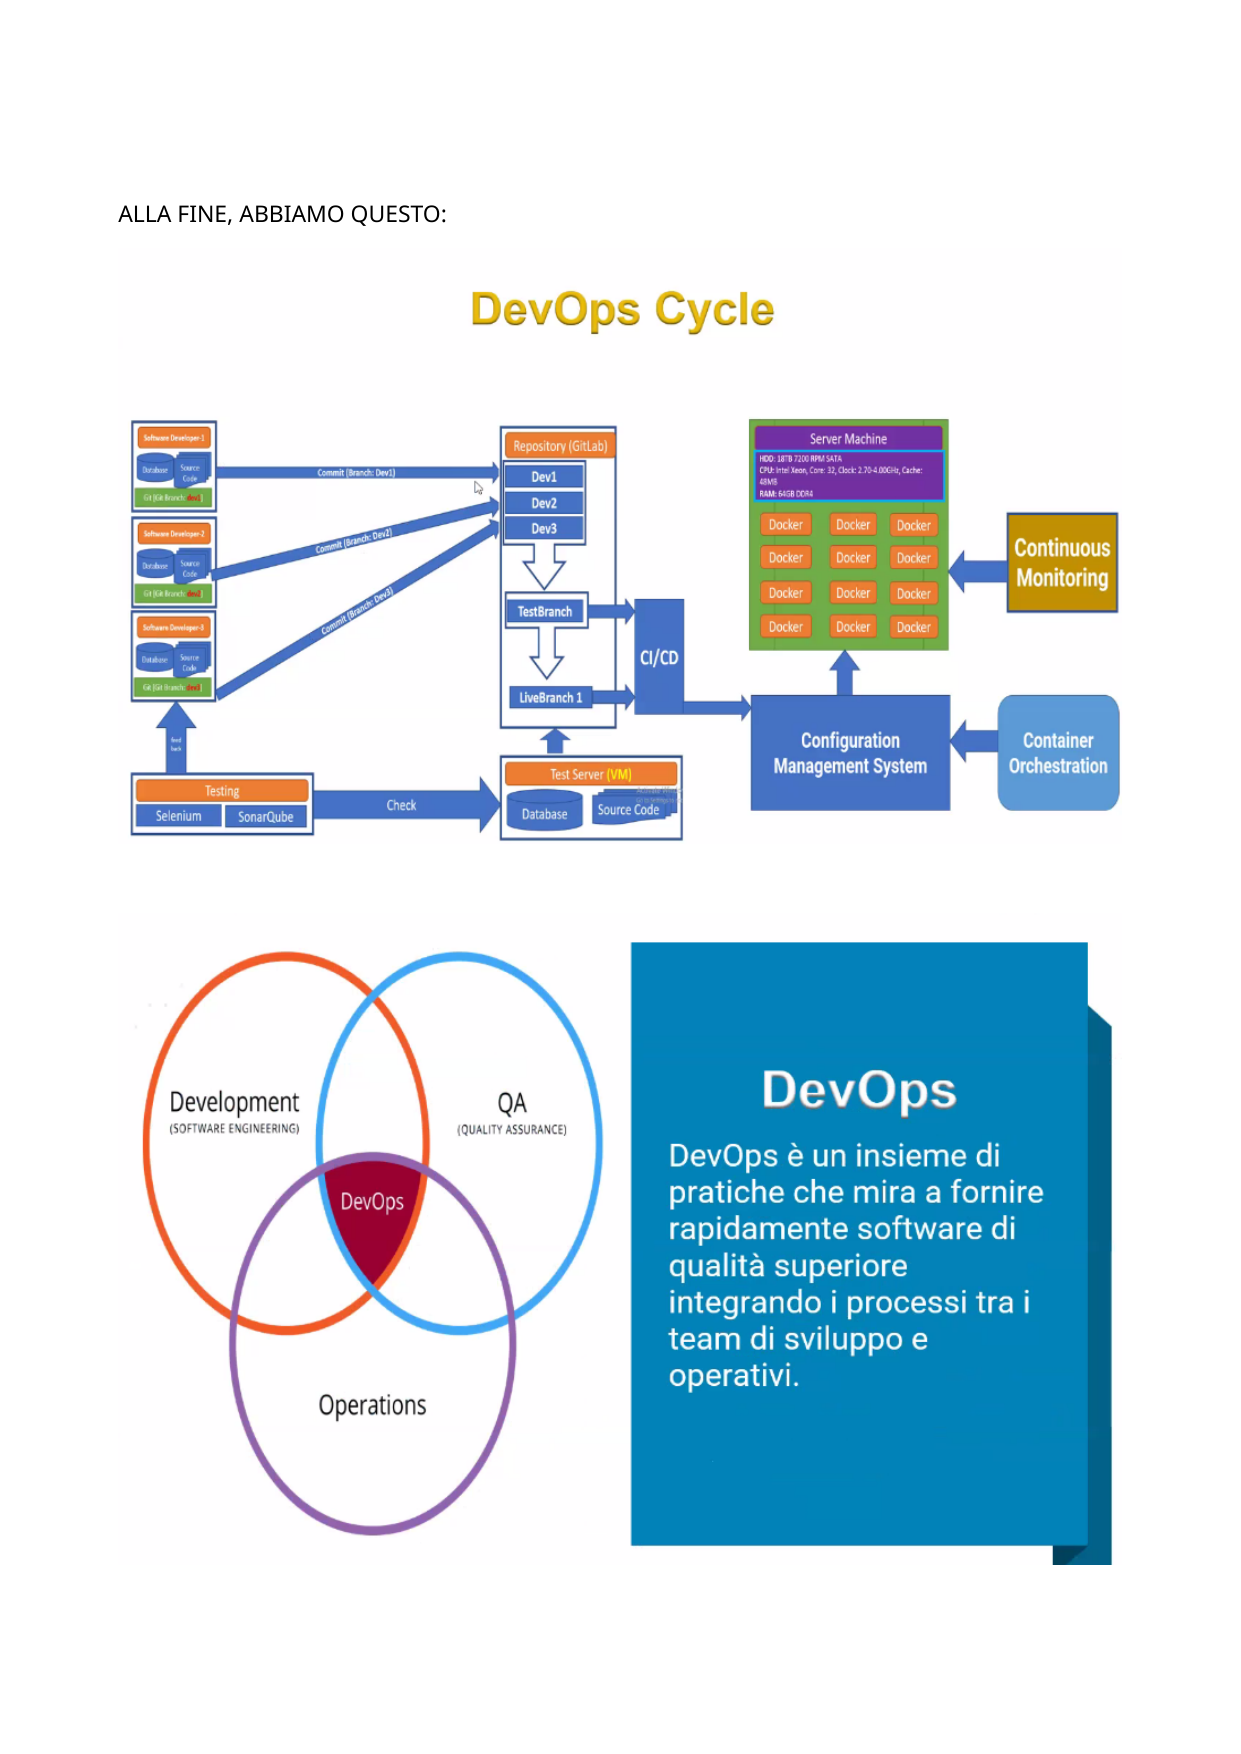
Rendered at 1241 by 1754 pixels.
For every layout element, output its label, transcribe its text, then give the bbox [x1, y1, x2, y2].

picture [800, 1080, 825, 1109]
picture [752, 1179, 784, 1203]
picture [691, 1150, 705, 1166]
picture [882, 1260, 890, 1276]
picture [928, 1296, 941, 1313]
picture [118, 248, 1123, 844]
picture [805, 1296, 820, 1313]
picture [805, 1223, 819, 1239]
picture [976, 1292, 985, 1313]
picture [887, 1332, 902, 1349]
picture [671, 1144, 688, 1167]
picture [857, 1150, 861, 1167]
picture [899, 1150, 903, 1166]
picture [695, 1292, 704, 1313]
picture [814, 1150, 828, 1167]
picture [893, 1216, 936, 1239]
picture [750, 1365, 760, 1386]
picture [962, 1296, 966, 1313]
picture [792, 1260, 806, 1276]
picture [750, 1253, 764, 1276]
picture [963, 1186, 978, 1203]
picture [742, 1223, 757, 1239]
picture [734, 1369, 748, 1386]
picture [1028, 1186, 1043, 1203]
picture [811, 1179, 825, 1203]
picture [906, 1150, 921, 1167]
picture [832, 1150, 845, 1166]
picture [707, 1144, 743, 1167]
picture [670, 1369, 686, 1386]
picture [775, 1260, 789, 1276]
picture [951, 1179, 962, 1203]
picture [715, 1182, 724, 1203]
picture [829, 1186, 844, 1203]
picture [890, 1186, 899, 1203]
picture [1018, 1186, 1026, 1203]
picture [785, 1333, 799, 1349]
picture [981, 1186, 1006, 1203]
picture [735, 1186, 749, 1203]
picture [869, 1332, 884, 1356]
picture [828, 1081, 855, 1108]
picture [770, 1333, 774, 1349]
picture [851, 1332, 865, 1356]
picture [810, 1260, 842, 1283]
picture [875, 1222, 890, 1239]
picture [854, 1186, 878, 1203]
picture [989, 1296, 1013, 1313]
picture [865, 1150, 879, 1166]
picture [698, 1333, 712, 1349]
picture [893, 1260, 906, 1276]
picture [866, 1296, 874, 1313]
picture [706, 1260, 720, 1276]
picture [699, 1223, 714, 1245]
picture [681, 1223, 695, 1239]
picture [689, 1369, 721, 1392]
picture [751, 1325, 766, 1349]
picture [845, 1260, 853, 1276]
picture [901, 1080, 928, 1118]
picture [1010, 1186, 1014, 1203]
picture [764, 1071, 795, 1108]
picture [863, 1260, 879, 1276]
picture [689, 1186, 698, 1202]
picture [118, 913, 1123, 1565]
picture [977, 1142, 991, 1167]
picture [821, 1218, 830, 1239]
picture [882, 1186, 886, 1203]
picture [833, 1333, 847, 1349]
picture [859, 1070, 895, 1109]
picture [856, 1260, 860, 1276]
picture [992, 1216, 1007, 1239]
picture [882, 1150, 896, 1167]
picture [716, 1332, 740, 1349]
picture [706, 1296, 738, 1320]
picture [770, 1296, 784, 1313]
picture [670, 1260, 684, 1283]
picture [747, 1150, 760, 1173]
picture [770, 1369, 783, 1386]
picture [859, 1223, 871, 1239]
picture [671, 1186, 685, 1209]
picture [957, 1223, 965, 1239]
picture [699, 1186, 713, 1203]
picture [927, 1186, 940, 1203]
picture [671, 1223, 679, 1239]
picture [760, 1223, 784, 1239]
picture [741, 1296, 750, 1313]
picture [833, 1223, 847, 1239]
picture [794, 1186, 808, 1203]
picture [669, 1328, 678, 1349]
picture [967, 1223, 982, 1239]
picture [787, 1289, 802, 1313]
picture [877, 1296, 909, 1313]
picture [727, 1186, 731, 1203]
picture [931, 1080, 956, 1109]
picture [951, 1150, 966, 1166]
picture [752, 1296, 766, 1313]
picture [847, 1296, 863, 1320]
picture [788, 1150, 803, 1167]
picture [764, 1150, 777, 1167]
picture [902, 1186, 915, 1203]
picture [912, 1296, 926, 1313]
picture [717, 1223, 721, 1239]
text ALLA FINE, ABBIAMO QUESTO: [118, 198, 1122, 229]
picture [786, 1369, 790, 1386]
picture [939, 1223, 953, 1239]
picture [924, 1150, 949, 1167]
picture [788, 1223, 802, 1239]
picture [724, 1216, 739, 1239]
picture [913, 1333, 927, 1349]
picture [738, 1255, 747, 1276]
picture [680, 1332, 696, 1349]
picture [689, 1260, 703, 1276]
picture [723, 1369, 732, 1386]
picture [945, 1296, 958, 1313]
picture [801, 1332, 815, 1349]
picture [679, 1296, 692, 1313]
